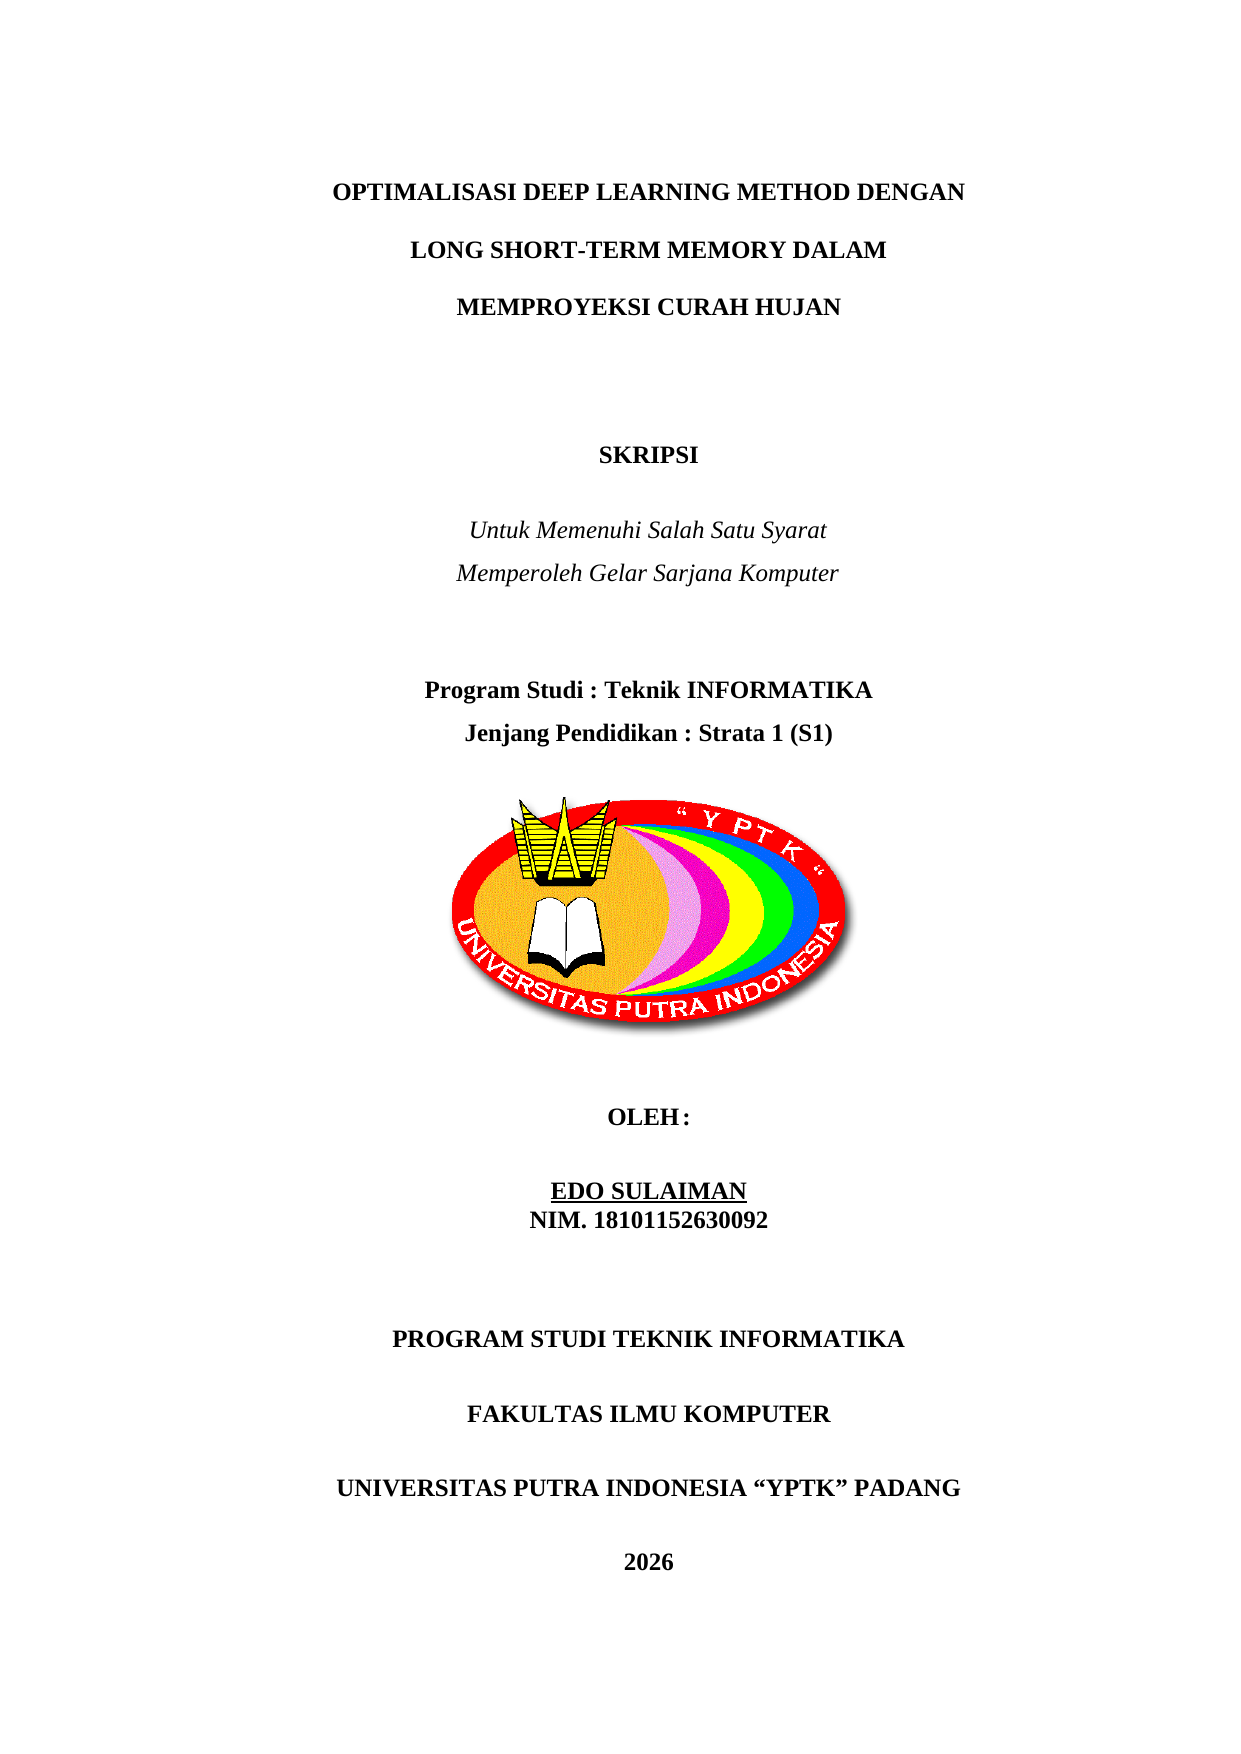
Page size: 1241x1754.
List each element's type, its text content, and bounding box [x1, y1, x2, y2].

text 2022 [234, 1547, 1063, 1576]
text Memperoleh Gelar Sarjana Komputer [234, 558, 1063, 587]
text SKRIPSI [234, 441, 1063, 469]
text PROGRAM STUDI TEKNIK INFORMATIKA [234, 1324, 1063, 1353]
text OLEH : [234, 1102, 1063, 1131]
text Untuk Memenuhi Salah Satu Syarat [234, 515, 1063, 543]
text OPTIMALISASI DEEP LEARNING METHOD DENGAN LONG SHORT-TERM MEMORY DALAM MEMPROYEKSI CURAH HUJAN [234, 177, 1063, 321]
text Program Studi : Teknik INFORMATIKA Jenjang Pendidikan : Strata 1 (S1) [234, 675, 1063, 747]
text EDO SULAIMAN NIM. 18101152630092 [234, 1176, 1063, 1234]
text UNIVERSITAS PUTRA INDONESIA “YPTK” PADANG [234, 1473, 1063, 1502]
picture [390, 761, 907, 1057]
text FAKULTAS ILMU KOMPUTER [234, 1399, 1063, 1427]
